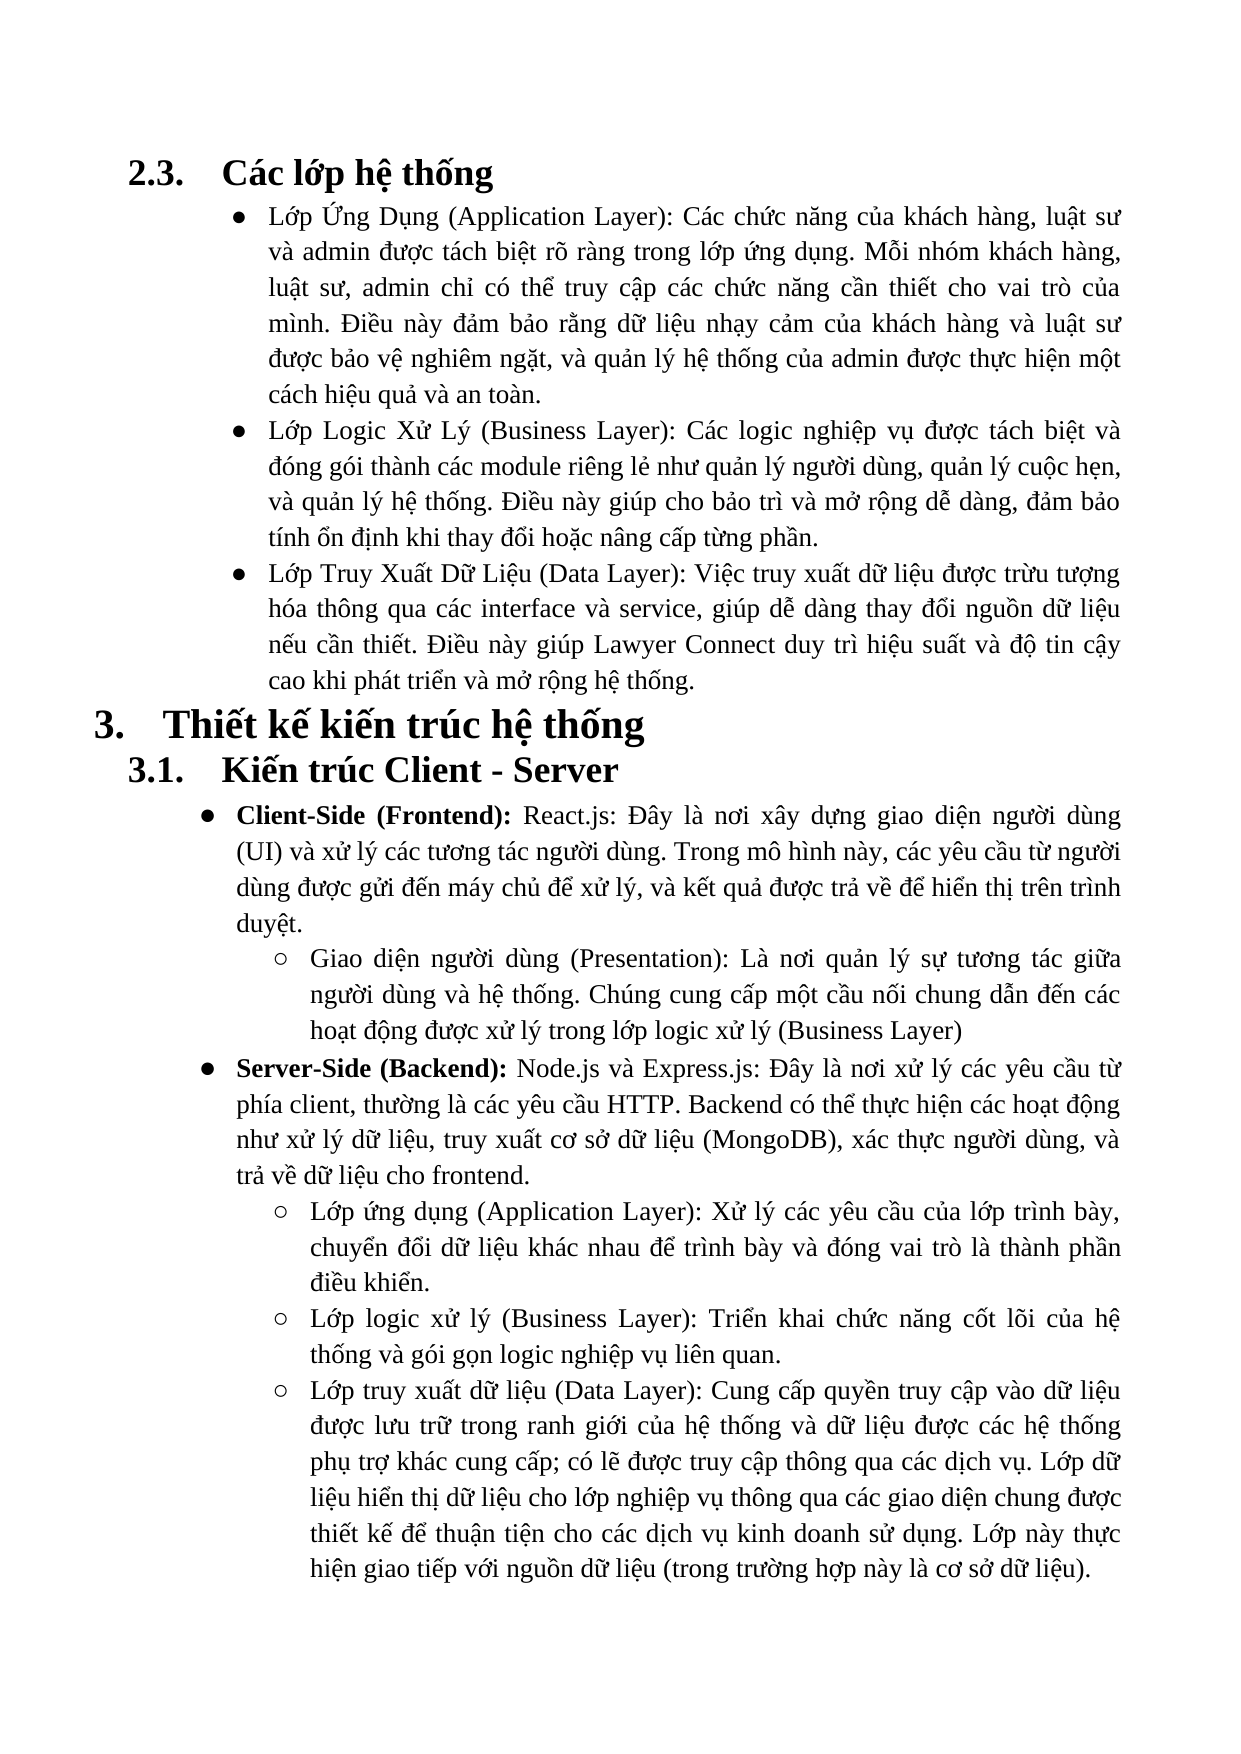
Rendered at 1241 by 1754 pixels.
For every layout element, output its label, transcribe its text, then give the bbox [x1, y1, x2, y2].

subtitle Thiết kế kiến trúc hệ thống [125, 700, 1122, 748]
subtitle Kiến trúc Client - Server [184, 748, 1122, 791]
list Lớp Logic Xử Lý (Business Layer): Các logic nghiệp vụ được tách biệt và đóng gói thành các module riêng lẻ như quản lý người dùng, quản lý cuộc hẹn, và quản lý hệ thống. Điều này giúp cho bảo trì và mở rộng dễ dàng, đảm bảo tính ổn định khi thay đổi hoặc nâng cấp từng phần. [231, 414, 1122, 552]
list Lớp logic xử lý (Business Layer): Triển khai chức năng cốt lõi của hệ thống và gói gọn logic nghiệp vụ liên quan. [272, 1302, 1122, 1369]
list Server-Side (Backend): Node.js và Express.js: Đây là nơi xử lý các yêu cầu từ phía client, thường là các yêu cầu HTTP. Backend có thể thực hiện các hoạt động như xử lý dữ liệu, truy xuất cơ sở dữ liệu (MongoDB), xác thực người dùng, và trả về dữ liệu cho frontend. [198, 1050, 1122, 1191]
list Lớp Ứng Dụng (Application Layer): Các chức năng của khách hàng, luật sư và admin được tách biệt rõ ràng trong lớp ứng dụng. Mỗi nhóm khách hàng, luật sư, admin chỉ có thể truy cập các chức năng cần thiết cho vai trò của mình. Điều này đảm bảo rằng dữ liệu nhạy cảm của khách hàng và luật sư được bảo vệ nghiêm ngặt, và quản lý hệ thống của admin được thực hiện một cách hiệu quả và an toàn. [231, 199, 1122, 409]
list Lớp ứng dụng (Application Layer): Xử lý các yêu cầu của lớp trình bày, chuyển đổi dữ liệu khác nhau để trình bày và đóng vai trò là thành phần điều khiển. [272, 1195, 1122, 1298]
list Lớp truy xuất dữ liệu (Data Layer): Cung cấp quyền truy cập vào dữ liệu được lưu trữ trong ranh giới của hệ thống và dữ liệu được các hệ thống phụ trợ khác cung cấp; có lẽ được truy cập thông qua các dịch vụ. Lớp dữ liệu hiển thị dữ liệu cho lớp nghiệp vụ thông qua các giao diện chung được thiết kế để thuận tiện cho các dịch vụ kinh doanh sử dụng. Lớp này thực hiện giao tiếp với nguồn dữ liệu (trong trường hợp này là cơ sở dữ liệu). [272, 1374, 1122, 1583]
list Client-Side (Frontend): React.js: Đây là nơi xây dựng giao diện người dùng (UI) và xử lý các tương tác người dùng. Trong mô hình này, các yêu cầu từ người dùng được gửi đến máy chủ để xử lý, và kết quả được trả về để hiển thị trên trình duyệt. [198, 797, 1122, 938]
list Giao diện người dùng (Presentation): Là nơi quản lý sự tương tác giữa người dùng và hệ thống. Chúng cung cấp một cầu nối chung dẫn đến các hoạt động được xử lý trong lớp logic xử lý (Business Layer) [272, 943, 1122, 1045]
list Lớp Truy Xuất Dữ Liệu (Data Layer): Việc truy xuất dữ liệu được trừu tượng hóa thông qua các interface và service, giúp dễ dàng thay đổi nguồn dữ liệu nếu cần thiết. Điều này giúp Lawyer Connect duy trì hiệu suất và độ tin cậy cao khi phát triển và mở rộng hệ thống. [231, 557, 1122, 695]
subtitle Các lớp hệ thống [184, 150, 1122, 193]
